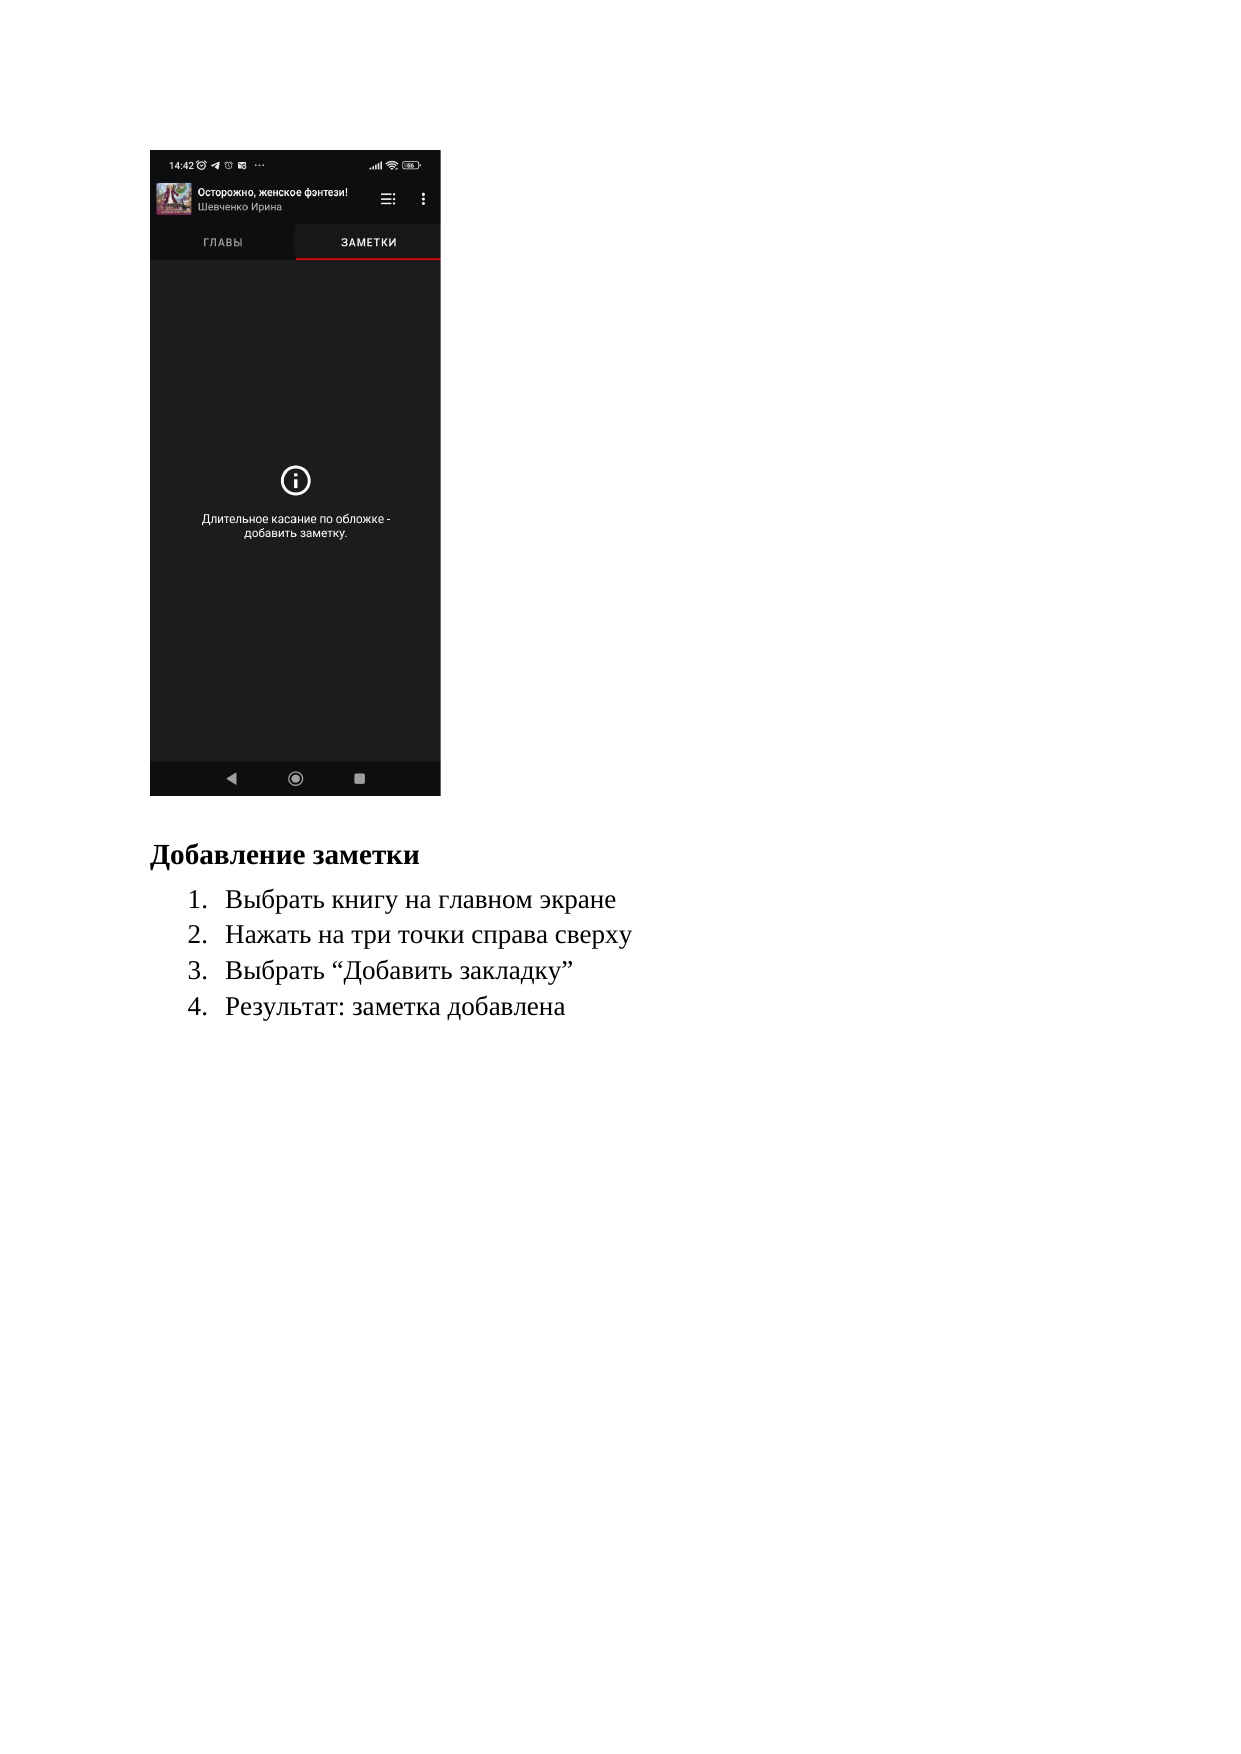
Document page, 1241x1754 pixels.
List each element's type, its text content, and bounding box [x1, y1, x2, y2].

list Нажать на три точки справа сверху [187, 918, 1090, 950]
subtitle Добавление заметки [150, 837, 1090, 870]
list Выбрать “Добавить закладку” [187, 954, 1090, 985]
list Выбрать книгу на главном экране [187, 883, 1090, 914]
picture [150, 150, 441, 796]
list Результат: заметка добавлена [187, 990, 1090, 1021]
